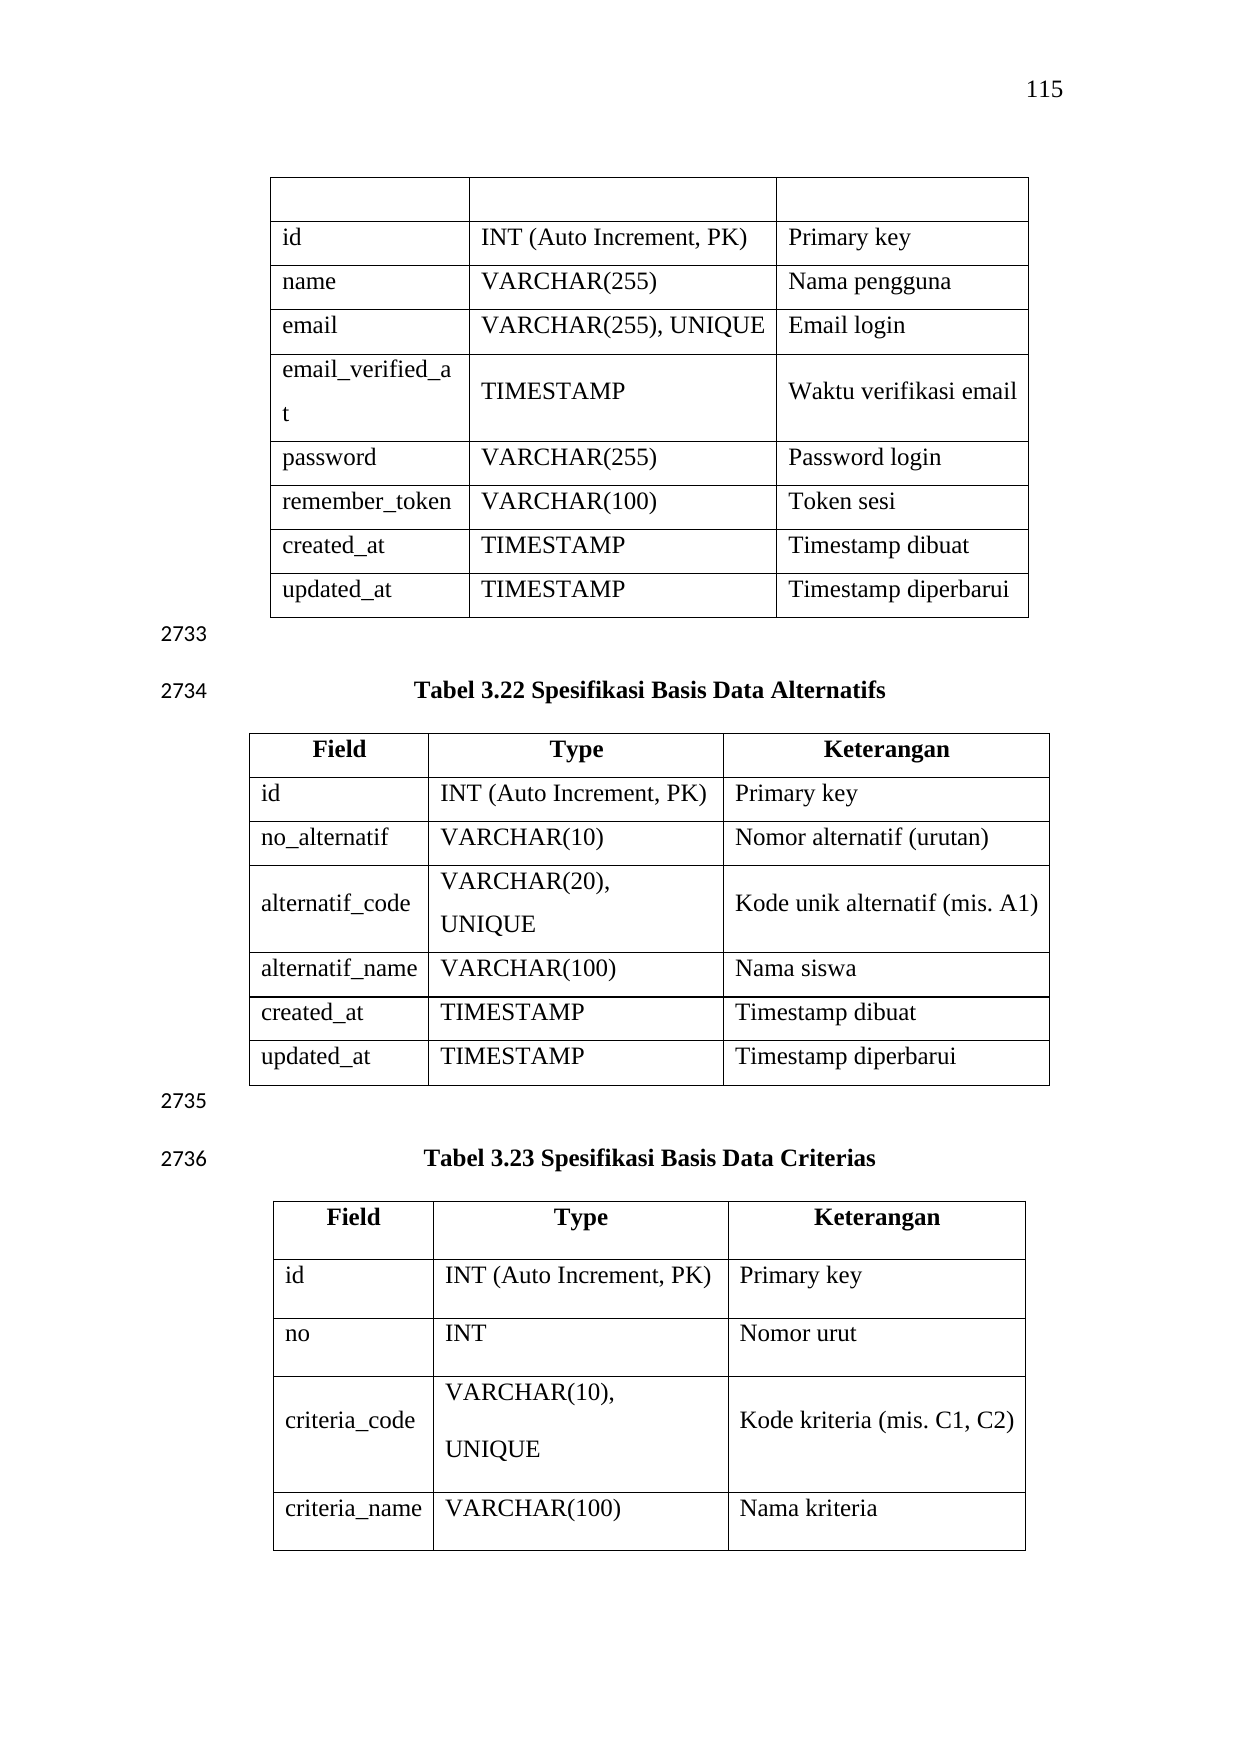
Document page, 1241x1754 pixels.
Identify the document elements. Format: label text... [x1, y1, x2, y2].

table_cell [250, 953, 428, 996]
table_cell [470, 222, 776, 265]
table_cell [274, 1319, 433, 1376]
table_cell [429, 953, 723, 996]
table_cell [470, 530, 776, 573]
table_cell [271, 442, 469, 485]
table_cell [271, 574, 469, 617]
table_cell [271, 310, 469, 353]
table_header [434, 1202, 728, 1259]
text Tabel 3.23 Spesifikasi Basis Data Criterias [236, 1143, 1063, 1172]
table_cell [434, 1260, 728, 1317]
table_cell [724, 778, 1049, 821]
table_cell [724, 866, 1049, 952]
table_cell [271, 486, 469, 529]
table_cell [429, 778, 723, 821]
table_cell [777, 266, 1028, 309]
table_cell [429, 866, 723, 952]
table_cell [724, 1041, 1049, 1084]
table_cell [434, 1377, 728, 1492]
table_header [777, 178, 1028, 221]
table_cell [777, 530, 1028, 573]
text Tabel 3.22 Spesifikasi Basis Data Alternatifs [236, 675, 1063, 704]
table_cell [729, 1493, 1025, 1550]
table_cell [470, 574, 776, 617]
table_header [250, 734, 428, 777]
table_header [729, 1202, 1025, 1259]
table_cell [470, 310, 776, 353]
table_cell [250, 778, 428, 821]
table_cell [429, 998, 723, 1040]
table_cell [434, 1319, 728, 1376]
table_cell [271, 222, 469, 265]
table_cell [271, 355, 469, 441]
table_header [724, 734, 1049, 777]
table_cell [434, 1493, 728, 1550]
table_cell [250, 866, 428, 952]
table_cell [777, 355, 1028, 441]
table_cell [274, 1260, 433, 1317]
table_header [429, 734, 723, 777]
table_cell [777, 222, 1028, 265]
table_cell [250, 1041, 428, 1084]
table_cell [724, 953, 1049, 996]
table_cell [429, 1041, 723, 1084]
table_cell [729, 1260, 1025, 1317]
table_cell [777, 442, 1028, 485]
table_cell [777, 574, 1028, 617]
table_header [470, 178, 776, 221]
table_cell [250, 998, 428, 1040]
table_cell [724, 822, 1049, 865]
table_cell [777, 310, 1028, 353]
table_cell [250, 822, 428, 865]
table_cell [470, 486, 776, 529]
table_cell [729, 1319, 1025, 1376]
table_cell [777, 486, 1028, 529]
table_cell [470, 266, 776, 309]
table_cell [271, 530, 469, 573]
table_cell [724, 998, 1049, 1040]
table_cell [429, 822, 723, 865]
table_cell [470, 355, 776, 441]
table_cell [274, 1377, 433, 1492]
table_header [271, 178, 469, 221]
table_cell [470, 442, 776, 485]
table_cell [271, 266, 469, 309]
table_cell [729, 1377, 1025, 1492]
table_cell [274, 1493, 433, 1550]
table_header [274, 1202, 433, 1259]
